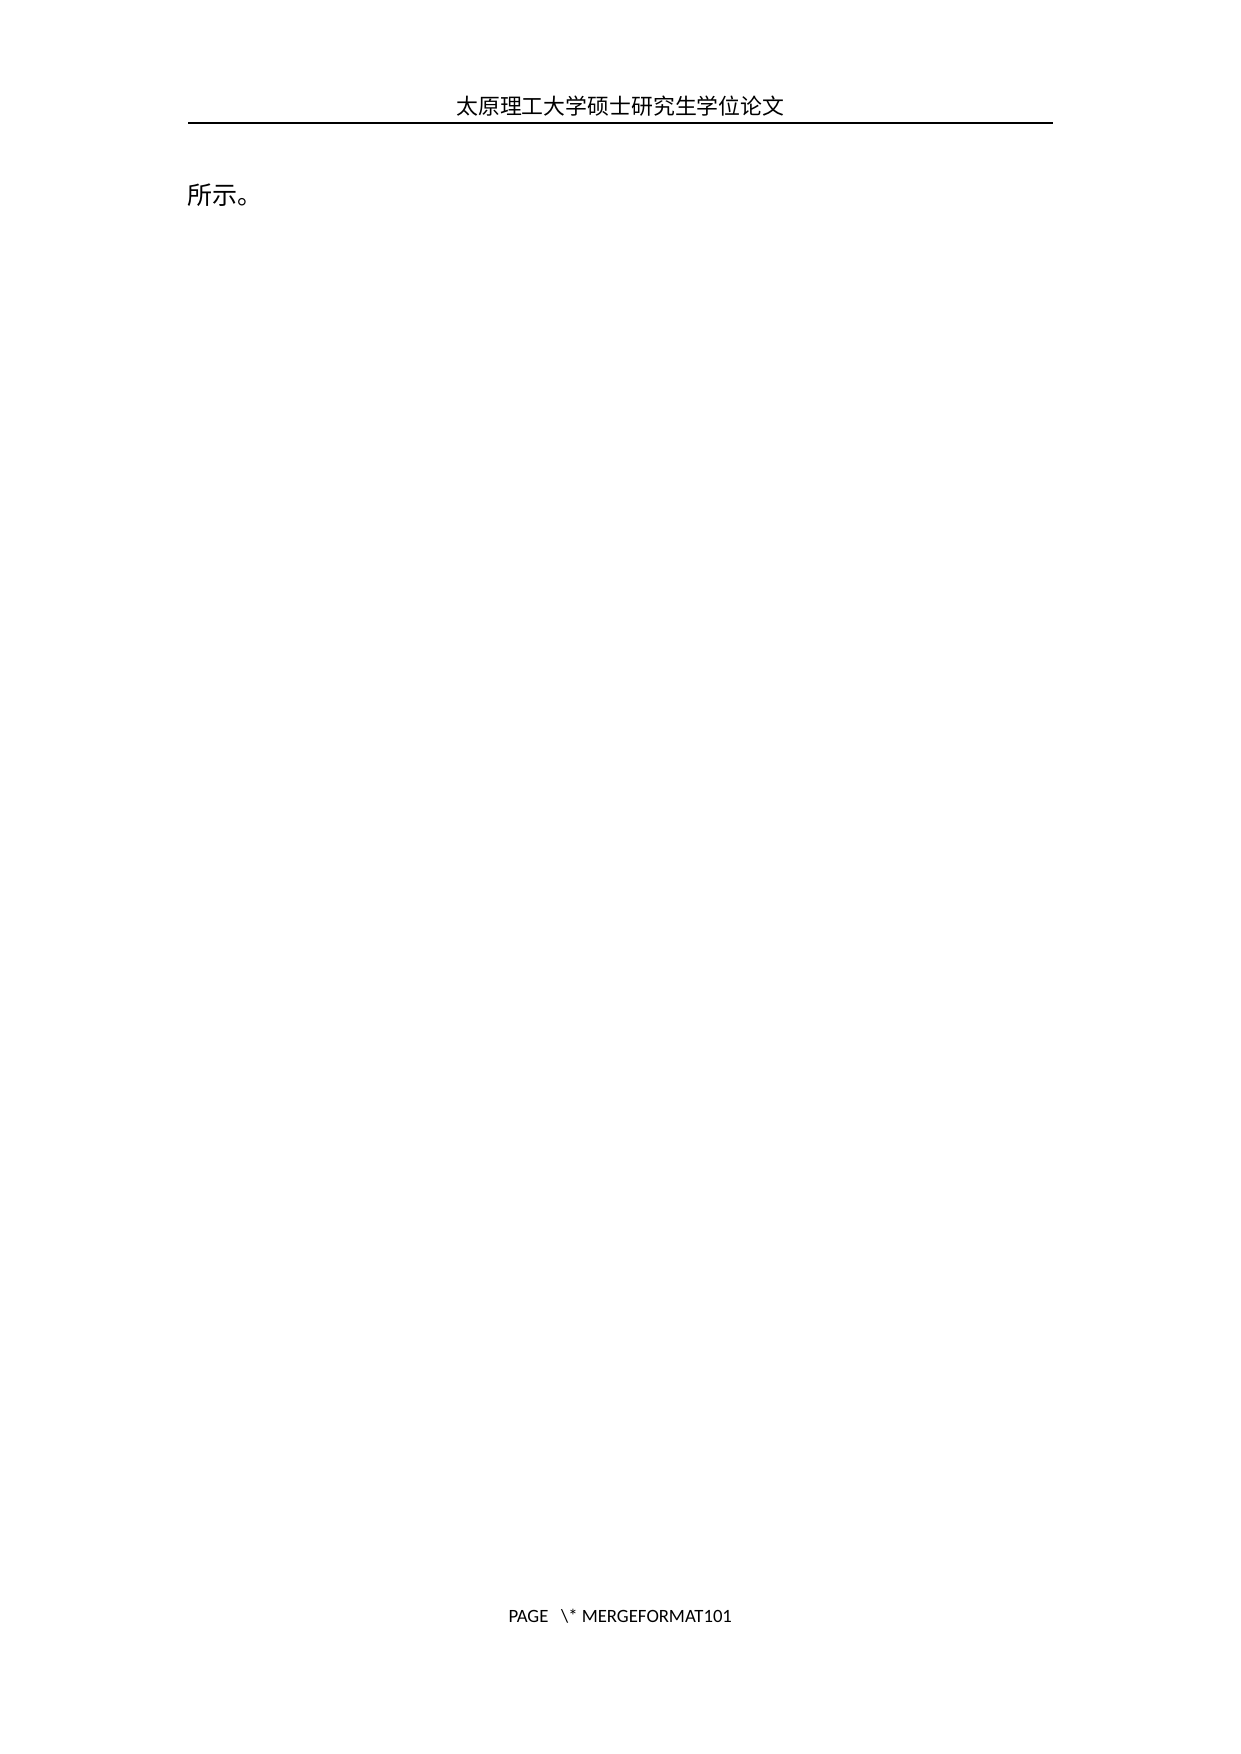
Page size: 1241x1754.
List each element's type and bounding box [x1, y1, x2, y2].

text [187, 161, 1053, 226]
